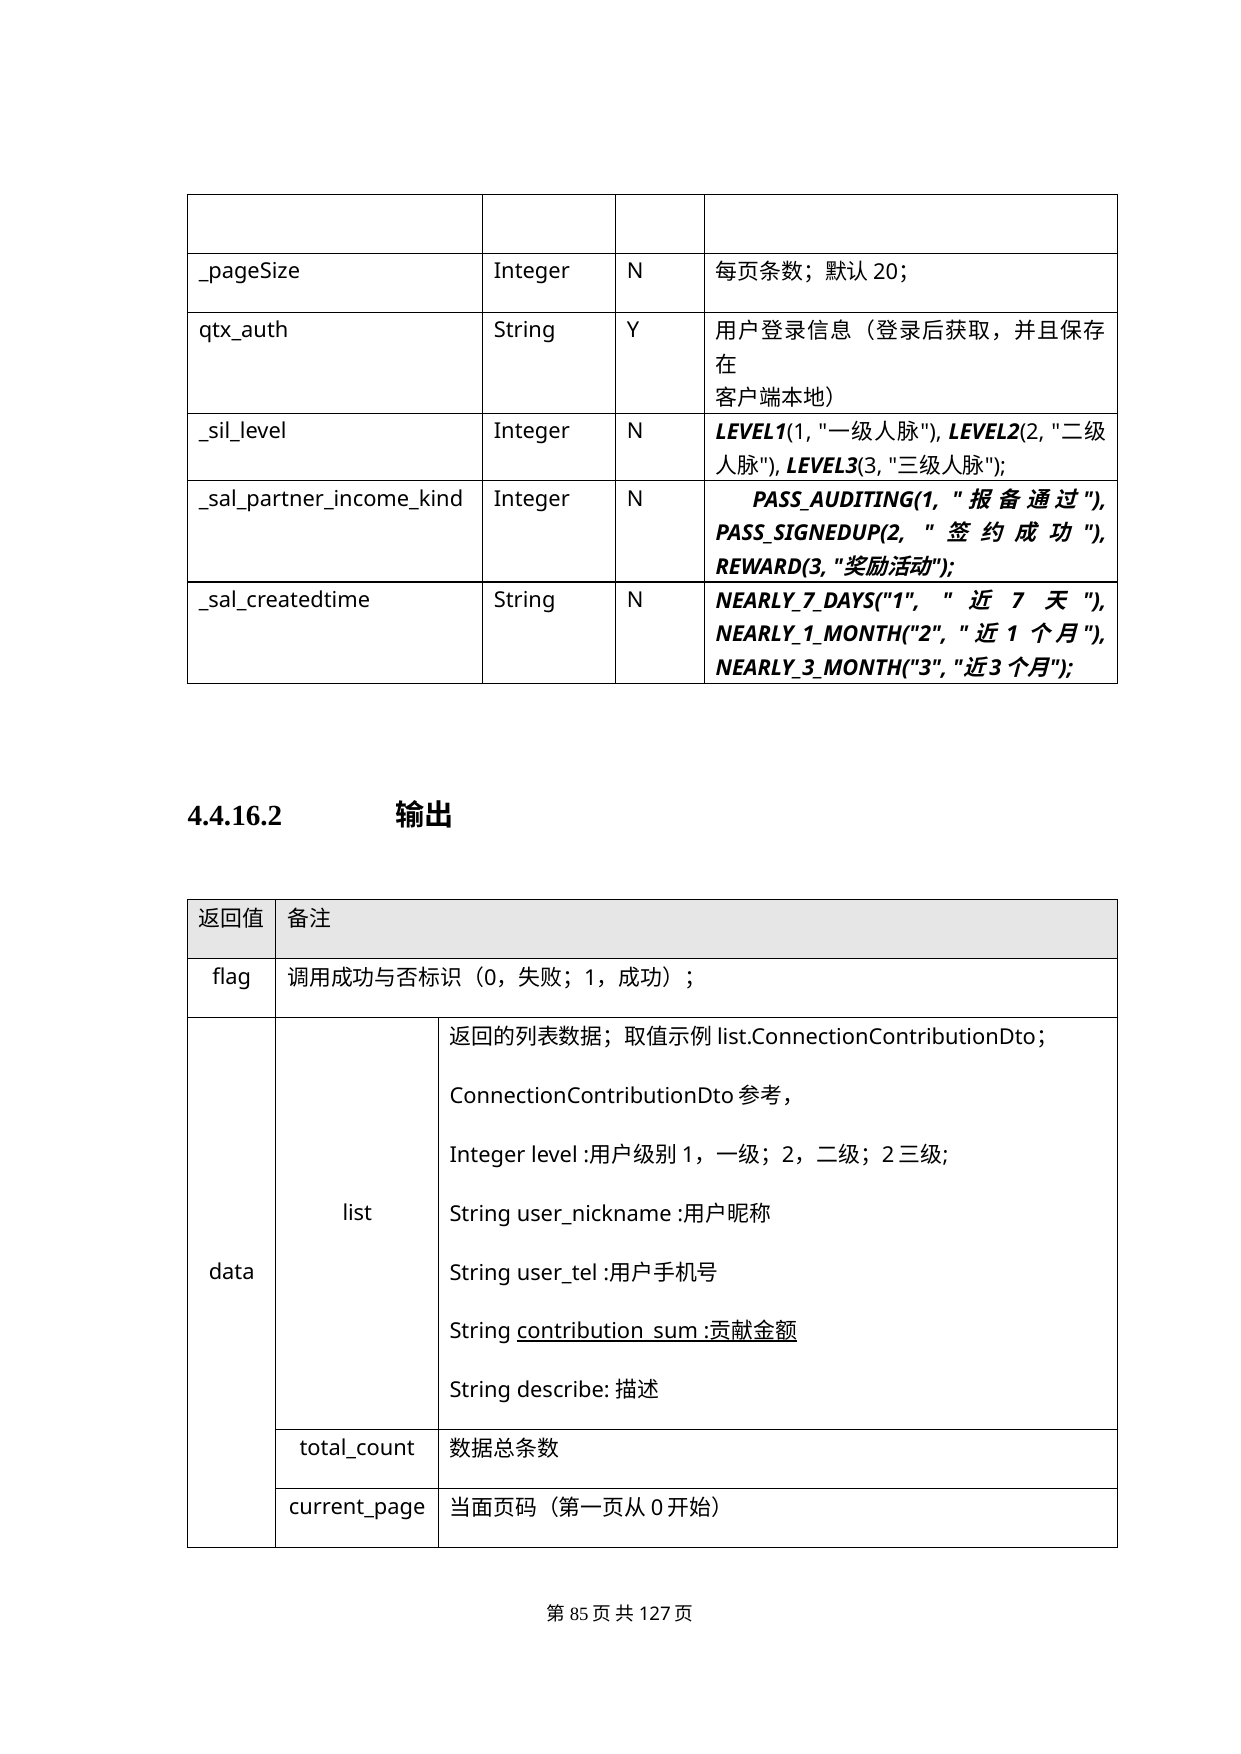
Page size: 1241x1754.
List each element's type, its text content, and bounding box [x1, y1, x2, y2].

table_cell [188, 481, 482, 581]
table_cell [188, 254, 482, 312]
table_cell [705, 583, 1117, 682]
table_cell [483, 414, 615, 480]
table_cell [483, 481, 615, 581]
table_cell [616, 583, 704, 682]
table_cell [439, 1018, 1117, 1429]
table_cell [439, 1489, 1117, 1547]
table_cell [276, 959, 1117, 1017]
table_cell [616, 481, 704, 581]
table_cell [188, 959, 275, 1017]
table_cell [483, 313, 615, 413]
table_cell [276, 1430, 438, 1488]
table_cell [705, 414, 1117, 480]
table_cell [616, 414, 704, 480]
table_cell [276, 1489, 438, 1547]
subtitle 输出 [187, 779, 1053, 846]
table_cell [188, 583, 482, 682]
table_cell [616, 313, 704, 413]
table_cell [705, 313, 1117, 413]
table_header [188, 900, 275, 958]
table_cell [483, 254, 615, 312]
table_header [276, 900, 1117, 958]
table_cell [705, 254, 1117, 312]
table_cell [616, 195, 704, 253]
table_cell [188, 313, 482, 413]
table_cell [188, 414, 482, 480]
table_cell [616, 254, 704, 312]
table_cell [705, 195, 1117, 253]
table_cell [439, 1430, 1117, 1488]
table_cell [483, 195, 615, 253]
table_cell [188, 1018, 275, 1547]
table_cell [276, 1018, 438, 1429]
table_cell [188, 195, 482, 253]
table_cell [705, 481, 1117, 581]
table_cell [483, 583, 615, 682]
